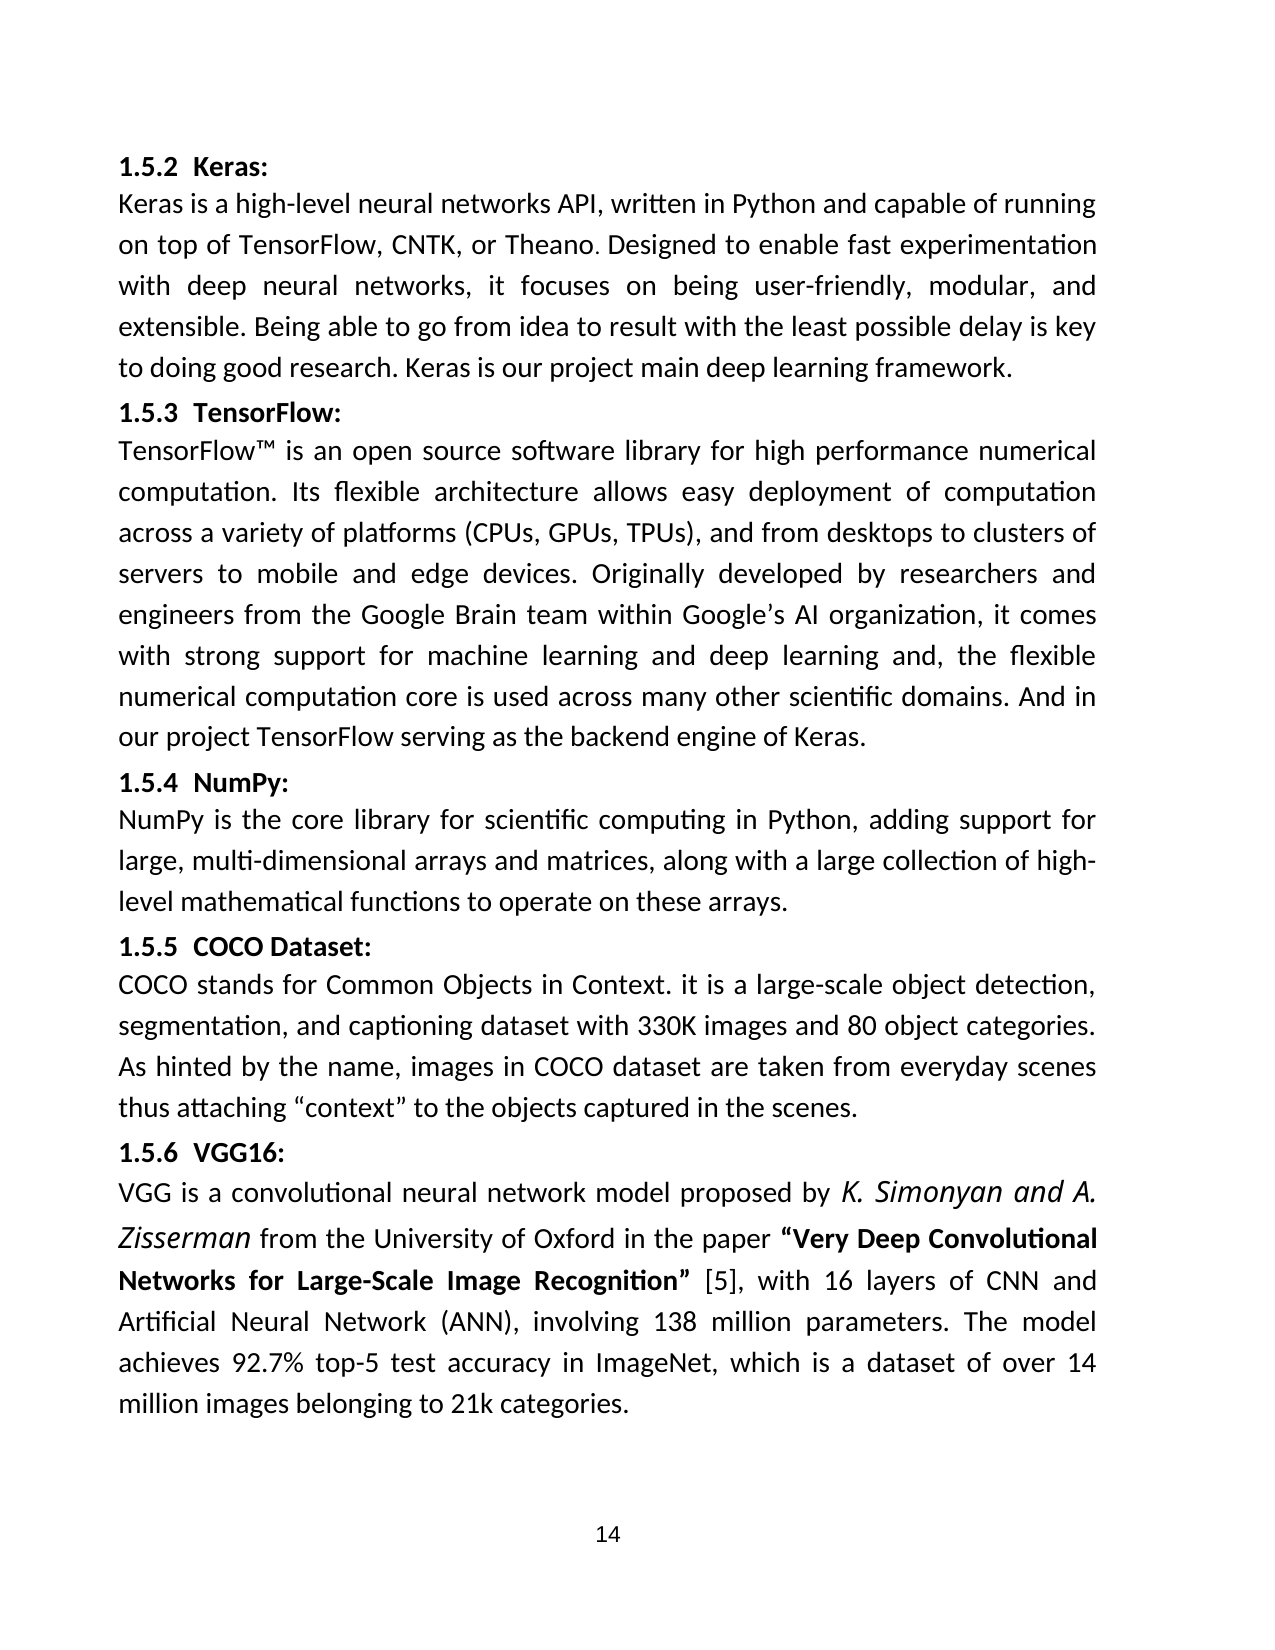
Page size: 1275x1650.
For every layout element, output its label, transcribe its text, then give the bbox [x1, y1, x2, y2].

text COCO stands for Common Objects in Context. it is a large-scale object detection, segmentation, and captioning dataset with 330K images and 80 object categories. As hinted by the name, images in COCO dataset are taken from everyday scenes thus attaching “context” to the objects captured in the scenes. [118, 966, 1098, 1124]
subtitle COCO Dataset: [118, 928, 1098, 964]
subtitle TensorFlow: [118, 394, 1098, 430]
subtitle Keras: [118, 148, 1098, 183]
text VGG is a convolutional neural network model proposed by K. Simonyan and A. Zisserman from the University of Oxford in the paper “Very Deep Convolutional Networks for Large-Scale Image Recognition” [5], with 16 layers of CNN and Artificial Neural Network (ANN), involving 138 million parameters. The model achieves 92.7% top-5 test accuracy in ImageNet, which is a dataset of over 14 million images belonging to 21k categories. [118, 1172, 1098, 1421]
subtitle VGG16: [118, 1134, 1098, 1169]
text NumPy is the core library for scientific computing in Python, adding support for large, multi-dimensional arrays and matrices, along with a large collection of high-level mathematical functions to operate on these arrays. [118, 801, 1098, 919]
text Keras is a high-level neural networks API, written in Python and capable of running on top of TensorFlow, CNTK, or Theano. Designed to enable fast experimentation with deep neural networks, it focuses on being user-friendly, modular, and extensible. Being able to go from idea to result with the least possible delay is key to doing good research. Keras is our project main deep learning framework. [118, 185, 1098, 385]
text TensorFlow™ is an open source software library for high performance numerical computation. Its flexible architecture allows easy deployment of computation across a variety of platforms (CPUs, GPUs, TPUs), and from desktops to clusters of servers to mobile and edge devices. Originally developed by researchers and engineers from the Google Brain team within Google’s AI organization, it comes with strong support for machine learning and deep learning and, the flexible numerical computation core is used across many other scientific domains. And in our project TensorFlow serving as the backend engine of Keras. [118, 432, 1098, 754]
subtitle NumPy: [118, 764, 1098, 799]
